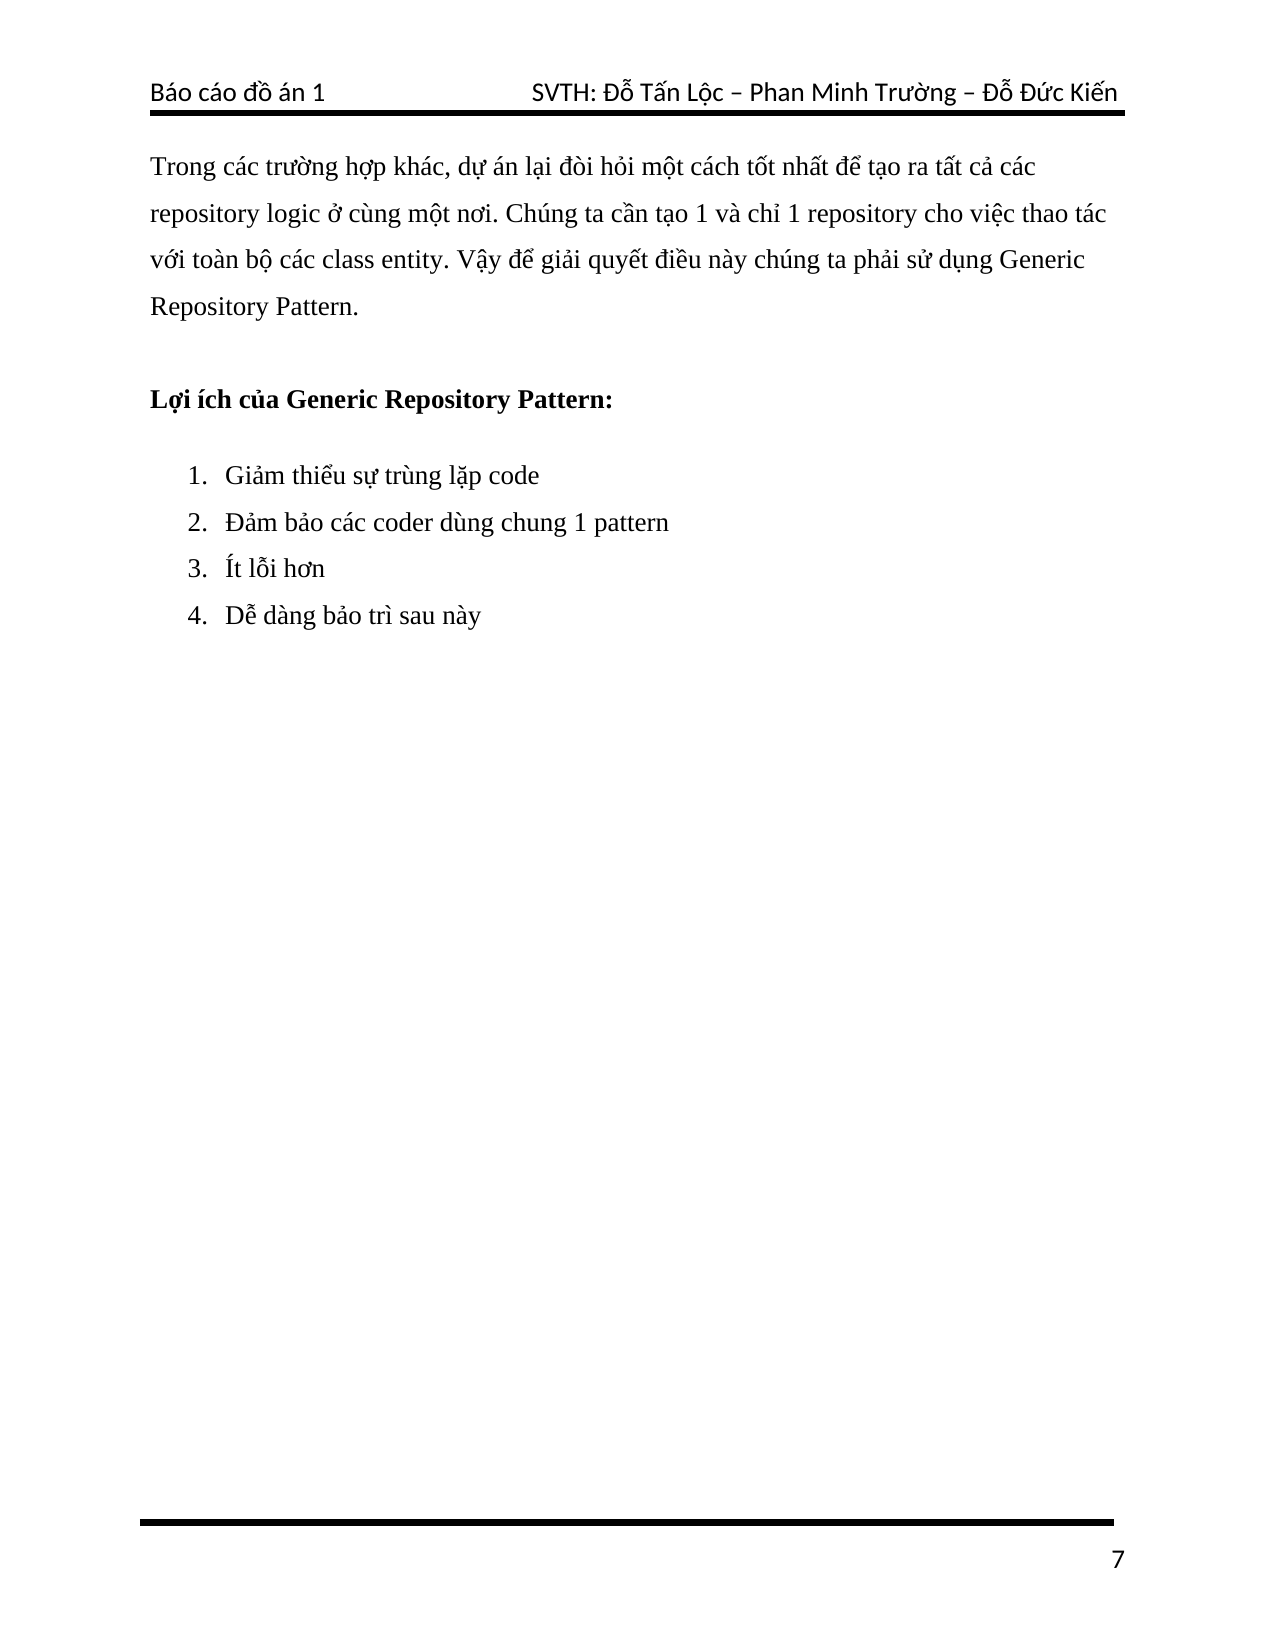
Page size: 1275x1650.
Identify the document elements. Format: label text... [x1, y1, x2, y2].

text Lợi ích của Generic Repository Pattern: [150, 383, 1125, 414]
text Trong các trường hợp khác, dự án lại đòi hỏi một cách tốt nhất để tạo ra tất cả các repository logic ở cùng một nơi. Chúng ta cần tạo 1 và chỉ 1 repository cho việc thao tác với toàn bộ các class entity. Vậy để giải quyết điều này chúng ta phải sử dụng Generic Repository Pattern. [150, 150, 1125, 321]
list Đảm bảo các coder dùng chung 1 pattern [187, 506, 1125, 537]
list Giảm thiểu sự trùng lặp code [187, 459, 1125, 490]
list Ít lỗi hơn [187, 552, 1125, 584]
list Dễ dàng bảo trì sau này [187, 599, 1125, 630]
